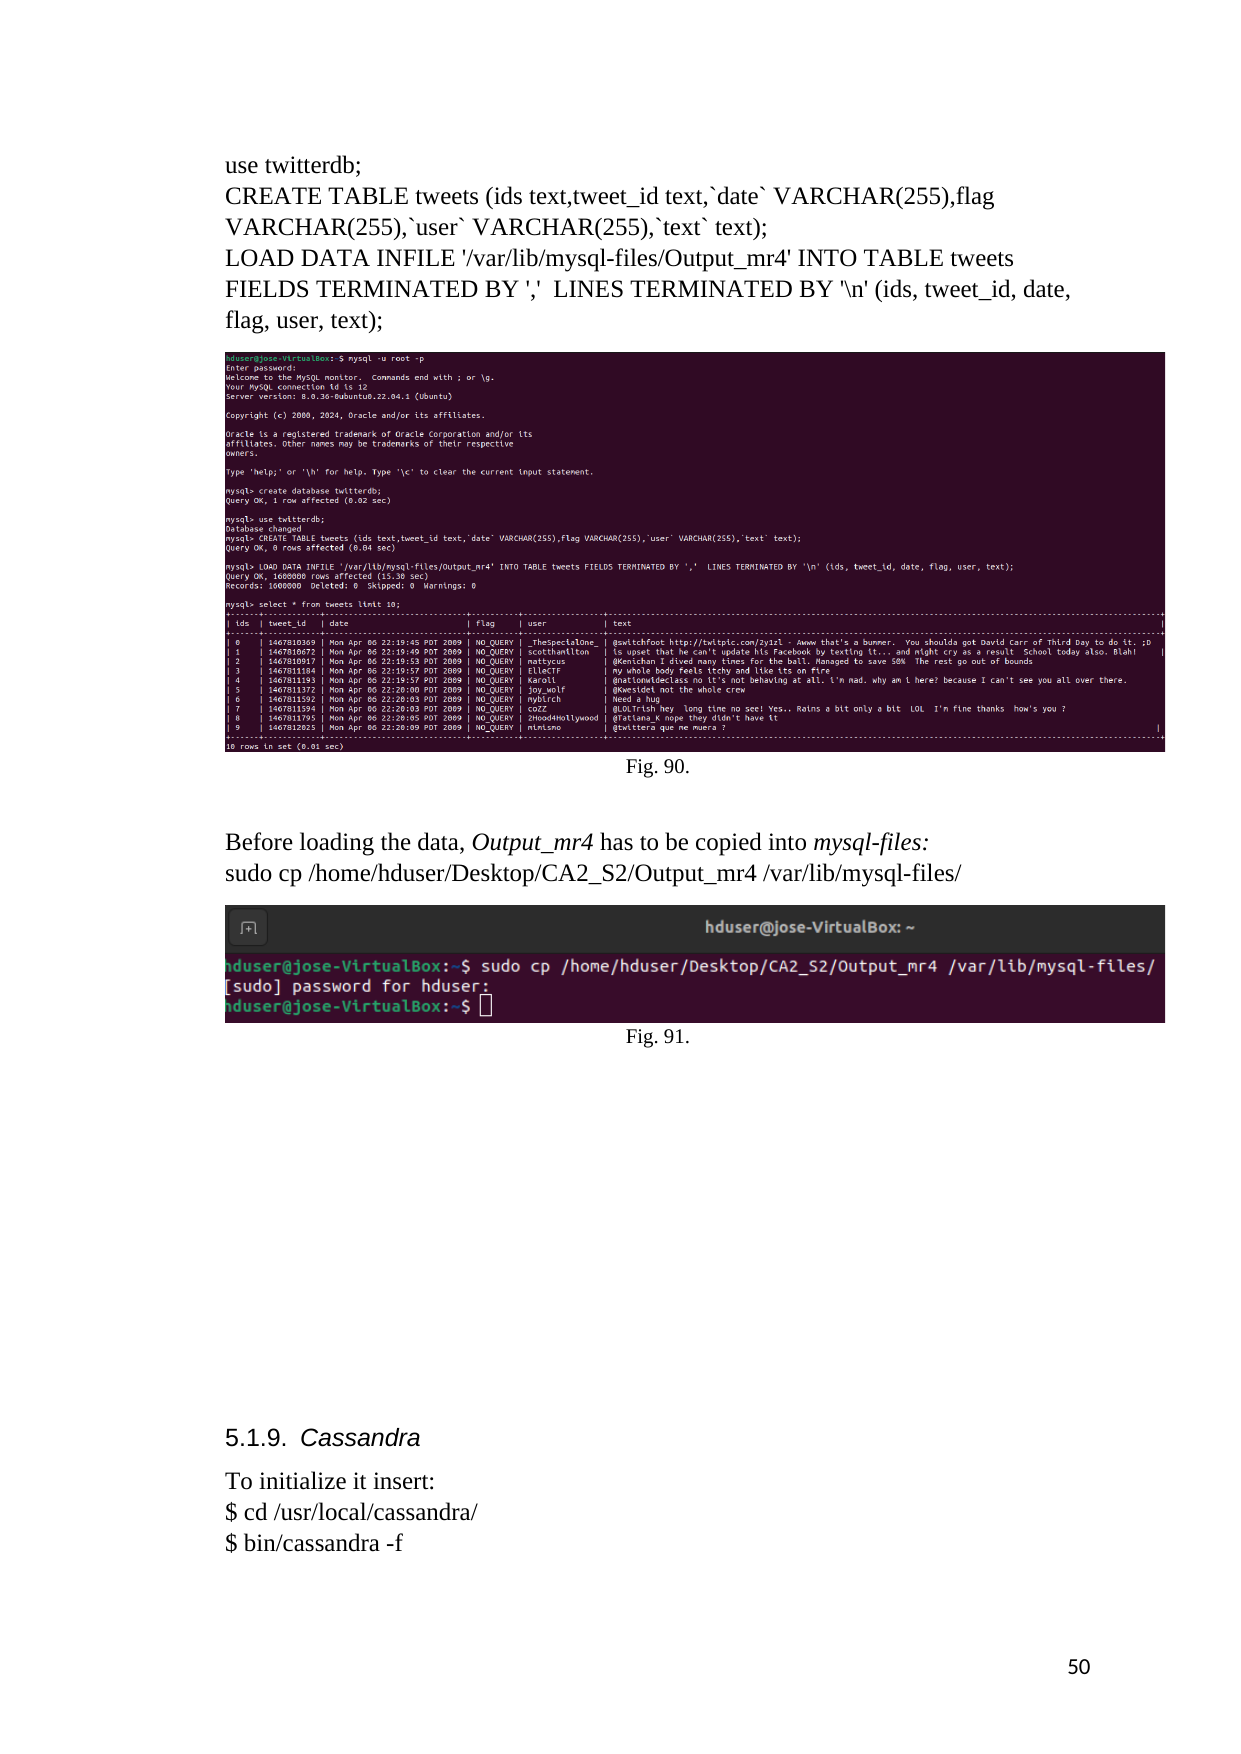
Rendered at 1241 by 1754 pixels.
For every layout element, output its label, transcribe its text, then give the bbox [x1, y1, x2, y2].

text Fig. 90. [225, 752, 1090, 808]
picture [225, 905, 1166, 1023]
text To initialize it insert: $ cd /usr/local/cassandra/ $ bin/cassandra -f [225, 1466, 1090, 1557]
subtitle Cassandra [225, 1423, 1090, 1451]
picture [225, 352, 1166, 752]
text Before loading the data, Output_mr4 has to be copied into mysql-files: sudo cp /home/hduser/Desktop/CA2_S2/Output_mr4 /var/lib/mysql-files/ [225, 827, 1090, 887]
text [225, 150, 1090, 334]
text Fig. 91. [225, 1023, 1090, 1048]
